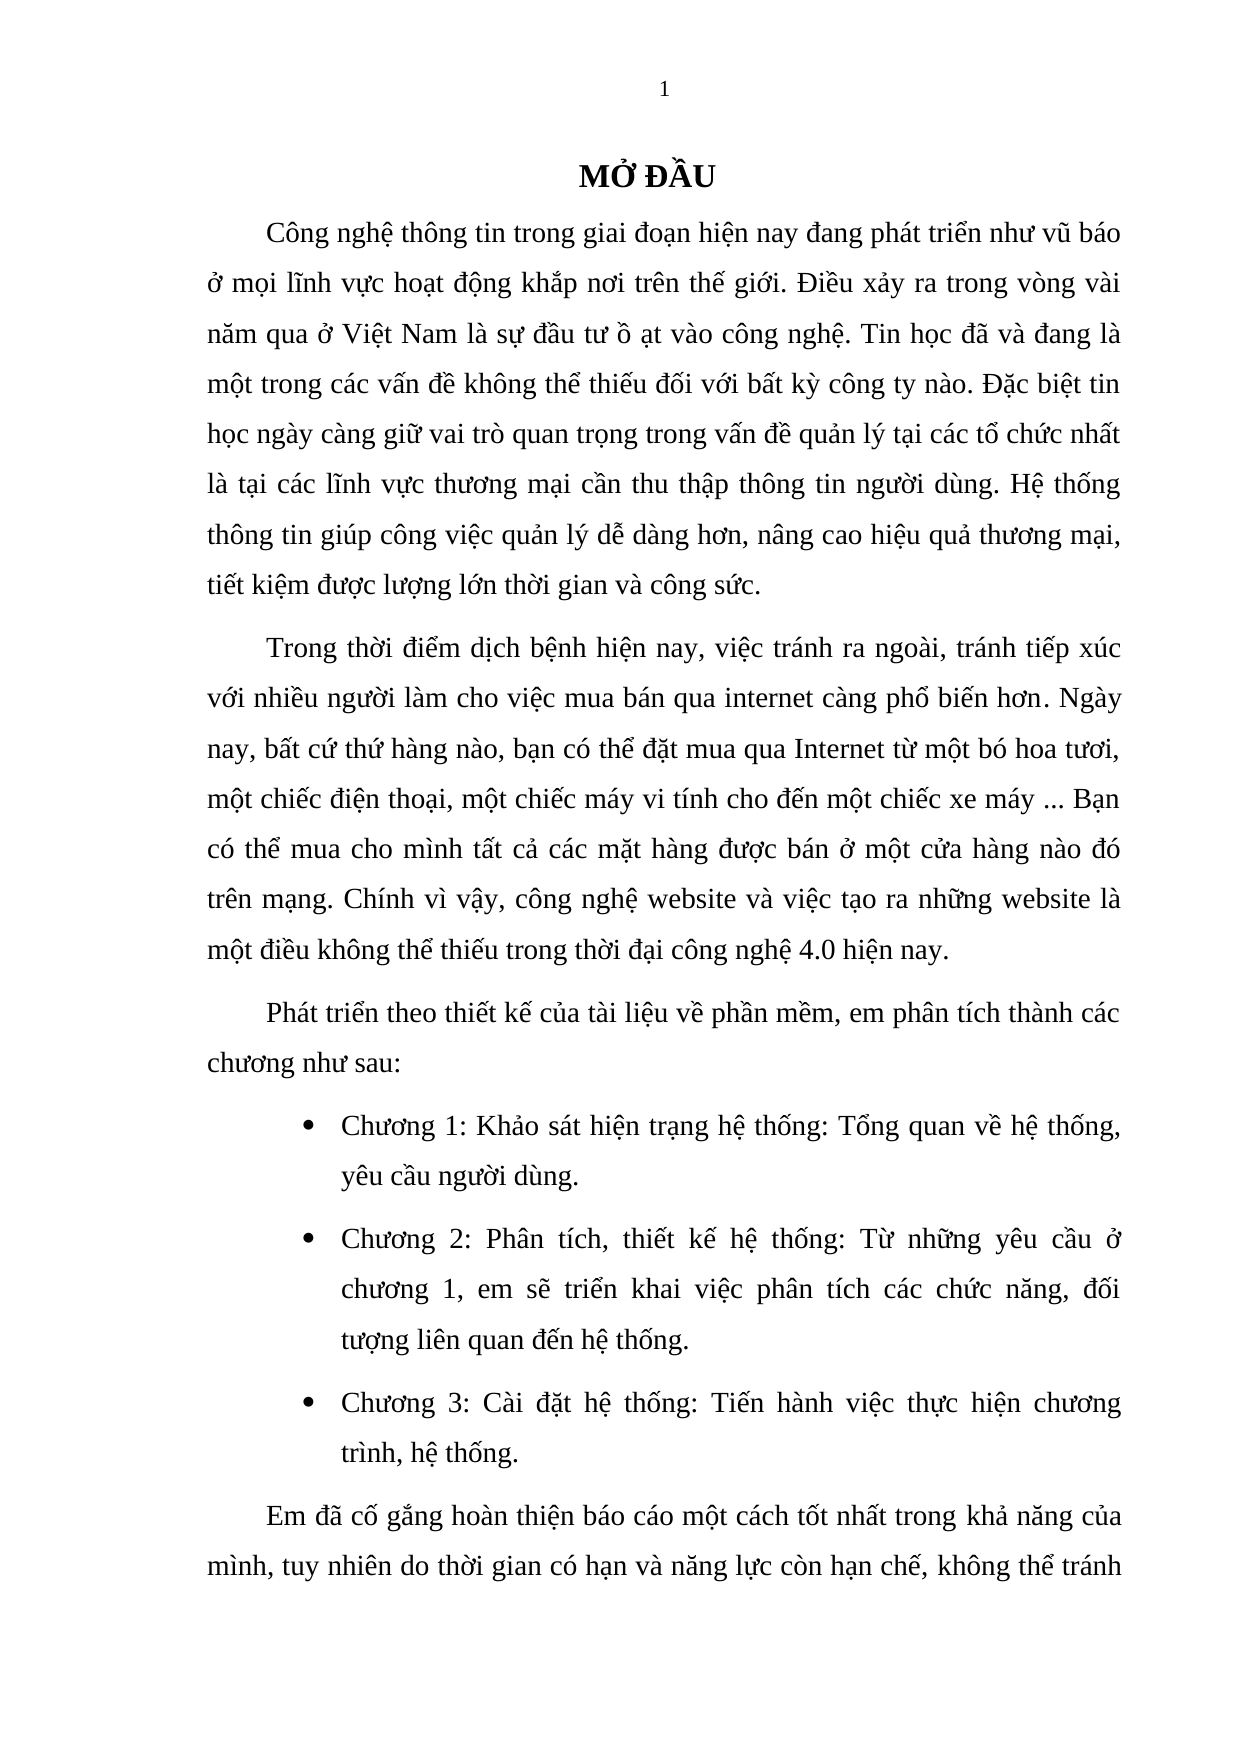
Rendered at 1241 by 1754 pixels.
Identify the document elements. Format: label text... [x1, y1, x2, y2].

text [207, 1498, 1122, 1582]
list Chương 3: Cài đặt hệ thống: Tiến hành việc thực hiện chương trình, hệ thống. [303, 1385, 1122, 1469]
text Công nghệ thông tin trong giai đoạn hiện nay đang phát triển như vũ báo ở mọi lĩnh vực hoạt động khắp nơi trên thế giới. Điều xảy ra trong vòng vài năm qua ở Việt Nam là sự đầu tư ồ ạt vào công nghệ. Tin học đã và đang là một trong các vấn đề không thể thiếu đối với bất kỳ công ty nào. Đặc biệt tin học ngày càng giữ vai trò quan trọng trong vấn đề quản lý tại các tổ chức nhất là tại các lĩnh vực thương mại cần thu thập thông tin người dùng. Hệ thống thông tin giúp công việc quản lý dễ dàng hơn, nâng cao hiệu quả thương mại, tiết kiệm được lượng lớn thời gian và công sức. [207, 215, 1122, 601]
text Phát triển theo thiết kế của tài liệu về phần mềm, em phân tích thành các chương như sau: [207, 995, 1122, 1079]
list Chương 1: Khảo sát hiện trạng hệ thống: Tổng quan về hệ thống, yêu cầu người dùng. [303, 1108, 1122, 1192]
subtitle MỞ ĐẦU [381, 157, 914, 195]
text Trong thời điểm dịch bệnh hiện nay, việc tránh ra ngoài, tránh tiếp xúc với nhiều người làm cho việc mua bán qua internet càng phổ biến hơn. Ngày nay, bất cứ thứ hàng nào, bạn có thể đặt mua qua Internet từ một bó hoa tươi, một chiếc điện thoại, một chiếc máy vi tính cho đến một chiếc xe máy ... Bạn có thể mua cho mình tất cả các mặt hàng được bán ở một cửa hàng nào đó trên mạng. Chính vì vậy, công nghệ website và việc tạo ra những website là một điều không thể thiếu trong thời đại công nghệ 4.0 hiện nay. [207, 630, 1122, 966]
list Chương 2: Phân tích, thiết kế hệ thống: Từ những yêu cầu ở chương 1, em sẽ triển khai việc phân tích các chức năng, đối tượng liên quan đến hệ thống. [303, 1221, 1122, 1355]
